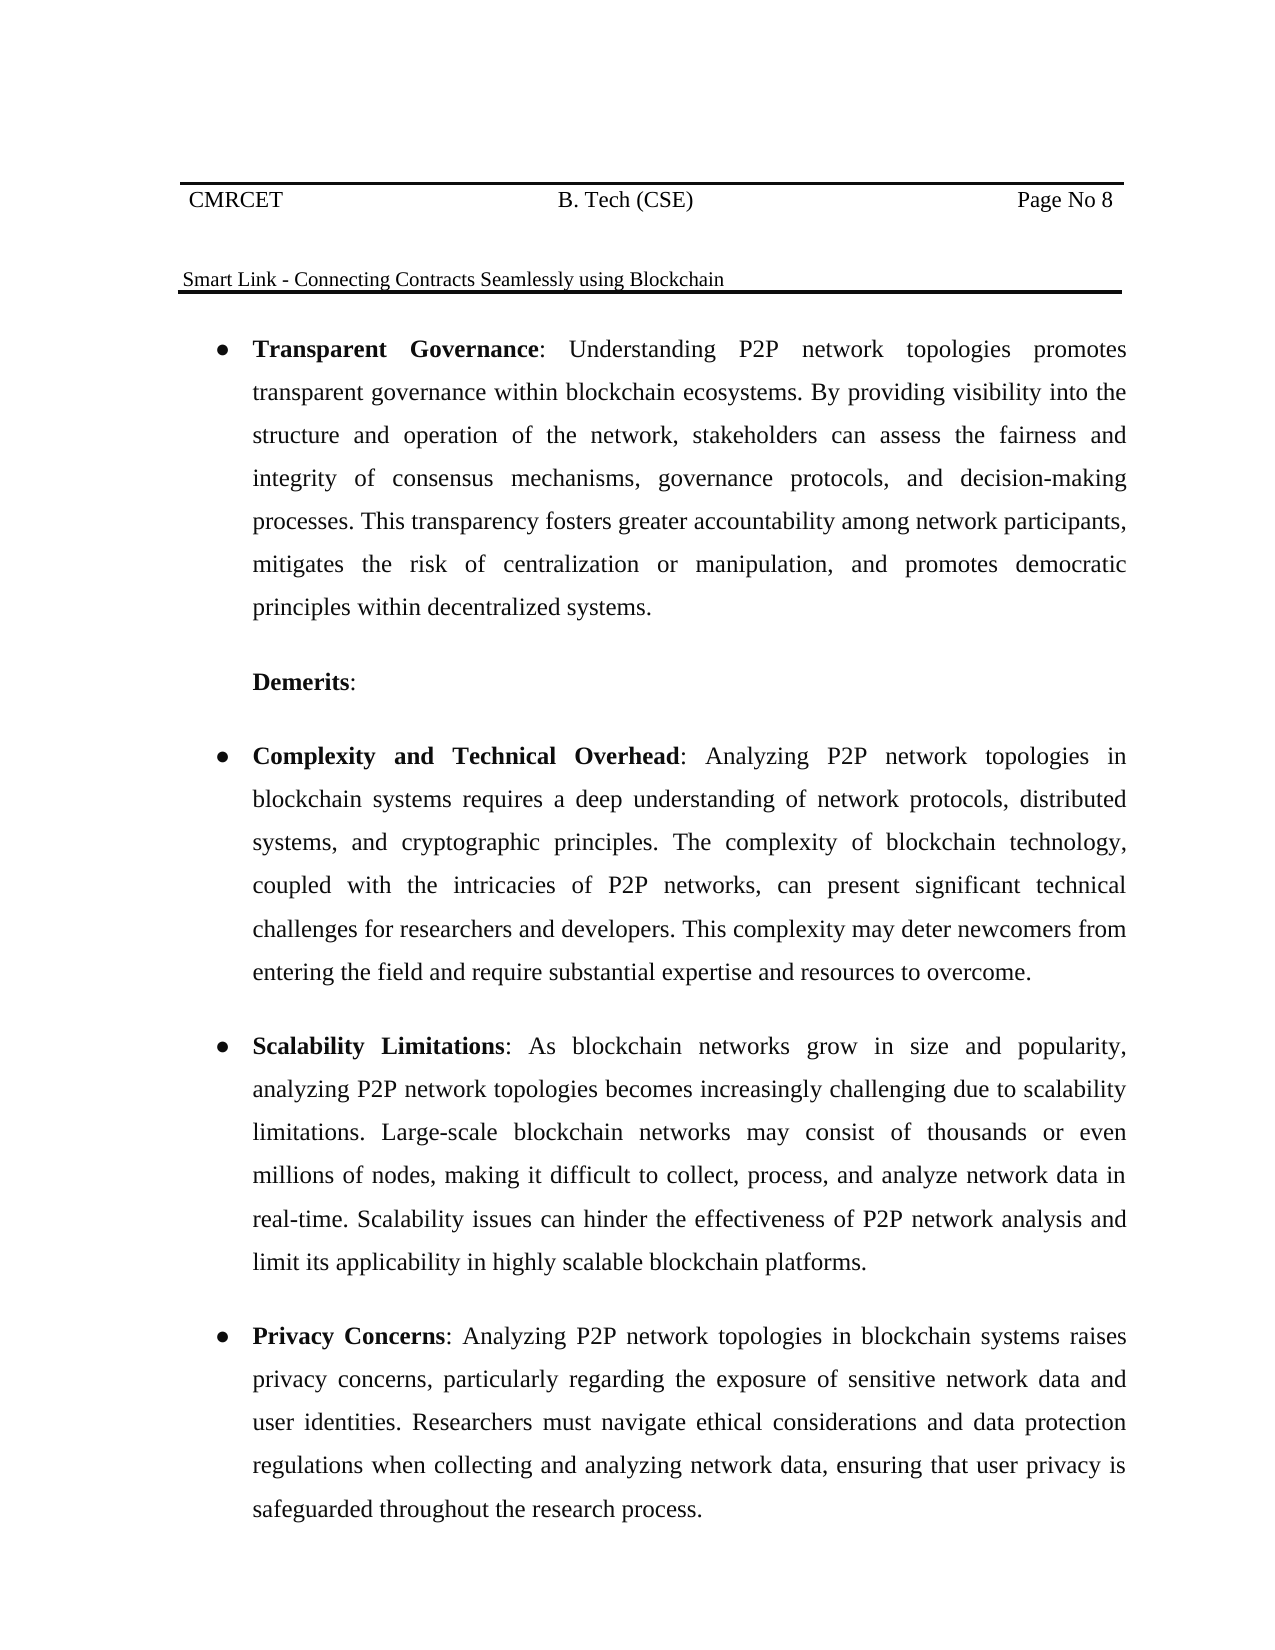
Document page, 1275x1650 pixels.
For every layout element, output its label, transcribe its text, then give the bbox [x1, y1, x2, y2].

text Demerits: [252, 667, 1127, 696]
list Complexity and Technical Overhead: Analyzing P2P network topologies in blockchain systems requires a deep understanding of network protocols, distributed systems, and cryptographic principles. The complexity of blockchain technology, coupled with the intricacies of P2P networks, can present significant technical challenges for researchers and developers. This complexity may deter newcomers from entering the field and require substantial expertise and resources to overcome. [215, 741, 1127, 986]
text Smart Link - Connecting Contracts Seamlessly using Blockchain [177, 266, 1127, 291]
list Scalability Limitations: As blockchain networks grow in size and popularity, analyzing P2P network topologies becomes increasingly challenging due to scalability limitations. Large-scale blockchain networks may consist of thousands or even millions of nodes, making it difficult to collect, process, and analyze network data in real-time. Scalability issues can hinder the effectiveness of P2P network analysis and limit its applicability in highly scalable blockchain platforms. [215, 1031, 1127, 1276]
list Transparent Governance: Understanding P2P network topologies promotes transparent governance within blockchain ecosystems. By providing visibility into the structure and operation of the network, stakeholders can assess the fairness and integrity of consensus mechanisms, governance protocols, and decision-making processes. This transparency fosters greater accountability among network participants, mitigates the risk of centralization or manipulation, and promotes democratic principles within decentralized systems. [215, 334, 1127, 621]
list Privacy Concerns: Analyzing P2P network topologies in blockchain systems raises privacy concerns, particularly regarding the exposure of sensitive network data and user identities. Researchers must navigate ethical considerations and data protection regulations when collecting and analyzing network data, ensuring that user privacy is safeguarded throughout the research process. [215, 1321, 1127, 1522]
text CMRCET B. Tech (CSE) Page No 8 [177, 187, 1127, 213]
